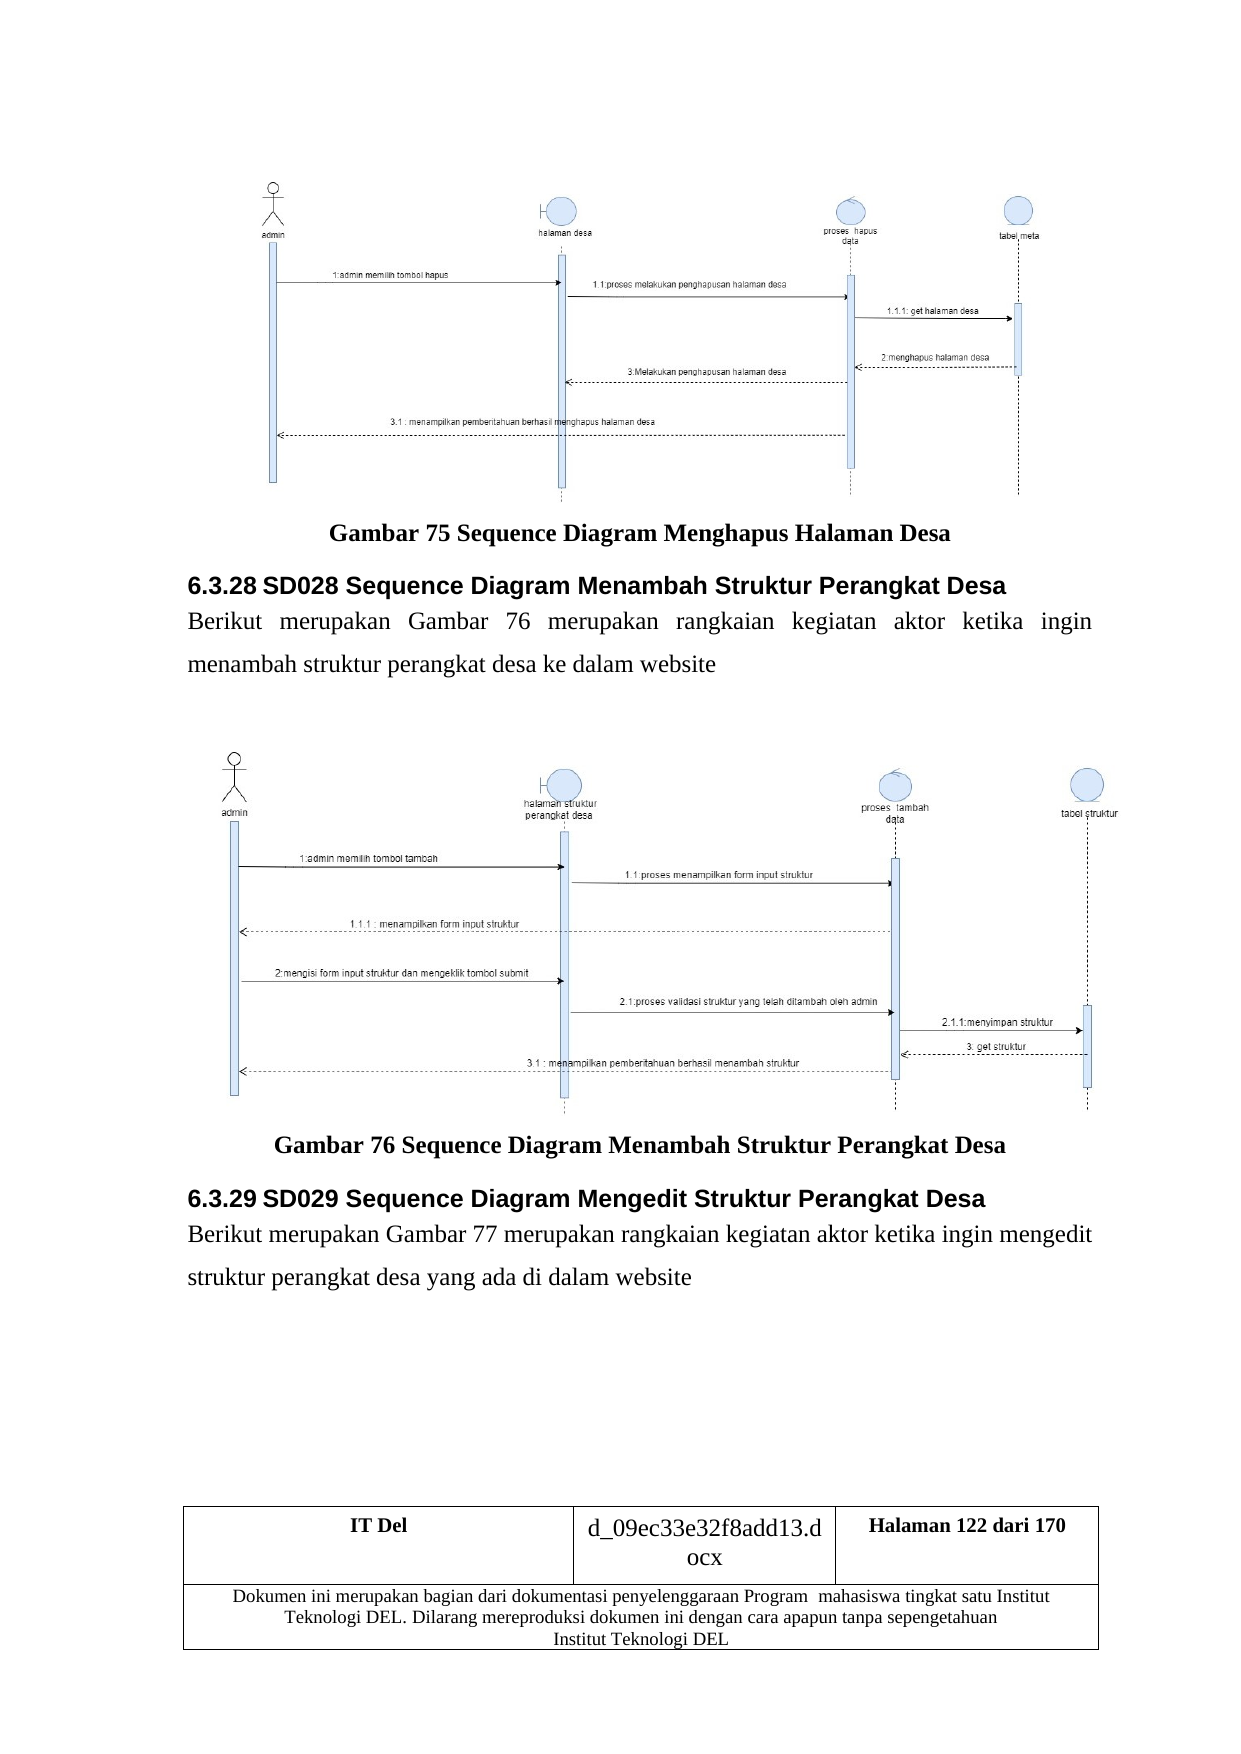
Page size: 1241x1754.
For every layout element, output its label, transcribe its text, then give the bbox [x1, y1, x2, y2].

text Gambar 75 Sequence Diagram Menghapus Halaman Desa [187, 518, 1092, 546]
text SD028 Sequence Diagram Menambah Struktur Perangkat Desa [187, 571, 1092, 600]
text Gambar 76 Sequence Diagram Menambah Struktur Perangkat Desa [187, 1130, 1092, 1159]
text Berikut merupakan Gambar 76 merupakan rangkaian kegiatan aktor ketika ingin menambah struktur perangkat desa ke dalam website [187, 606, 1092, 678]
text SD029 Sequence Diagram Mengedit Struktur Perangkat Desa [187, 1184, 1092, 1212]
text Berikut merupakan Gambar 77 merupakan rangkaian kegiatan aktor ketika ingin mengedit struktur perangkat desa yang ada di dalam website [187, 1219, 1092, 1291]
picture [226, 182, 1054, 504]
picture [187, 752, 1128, 1116]
